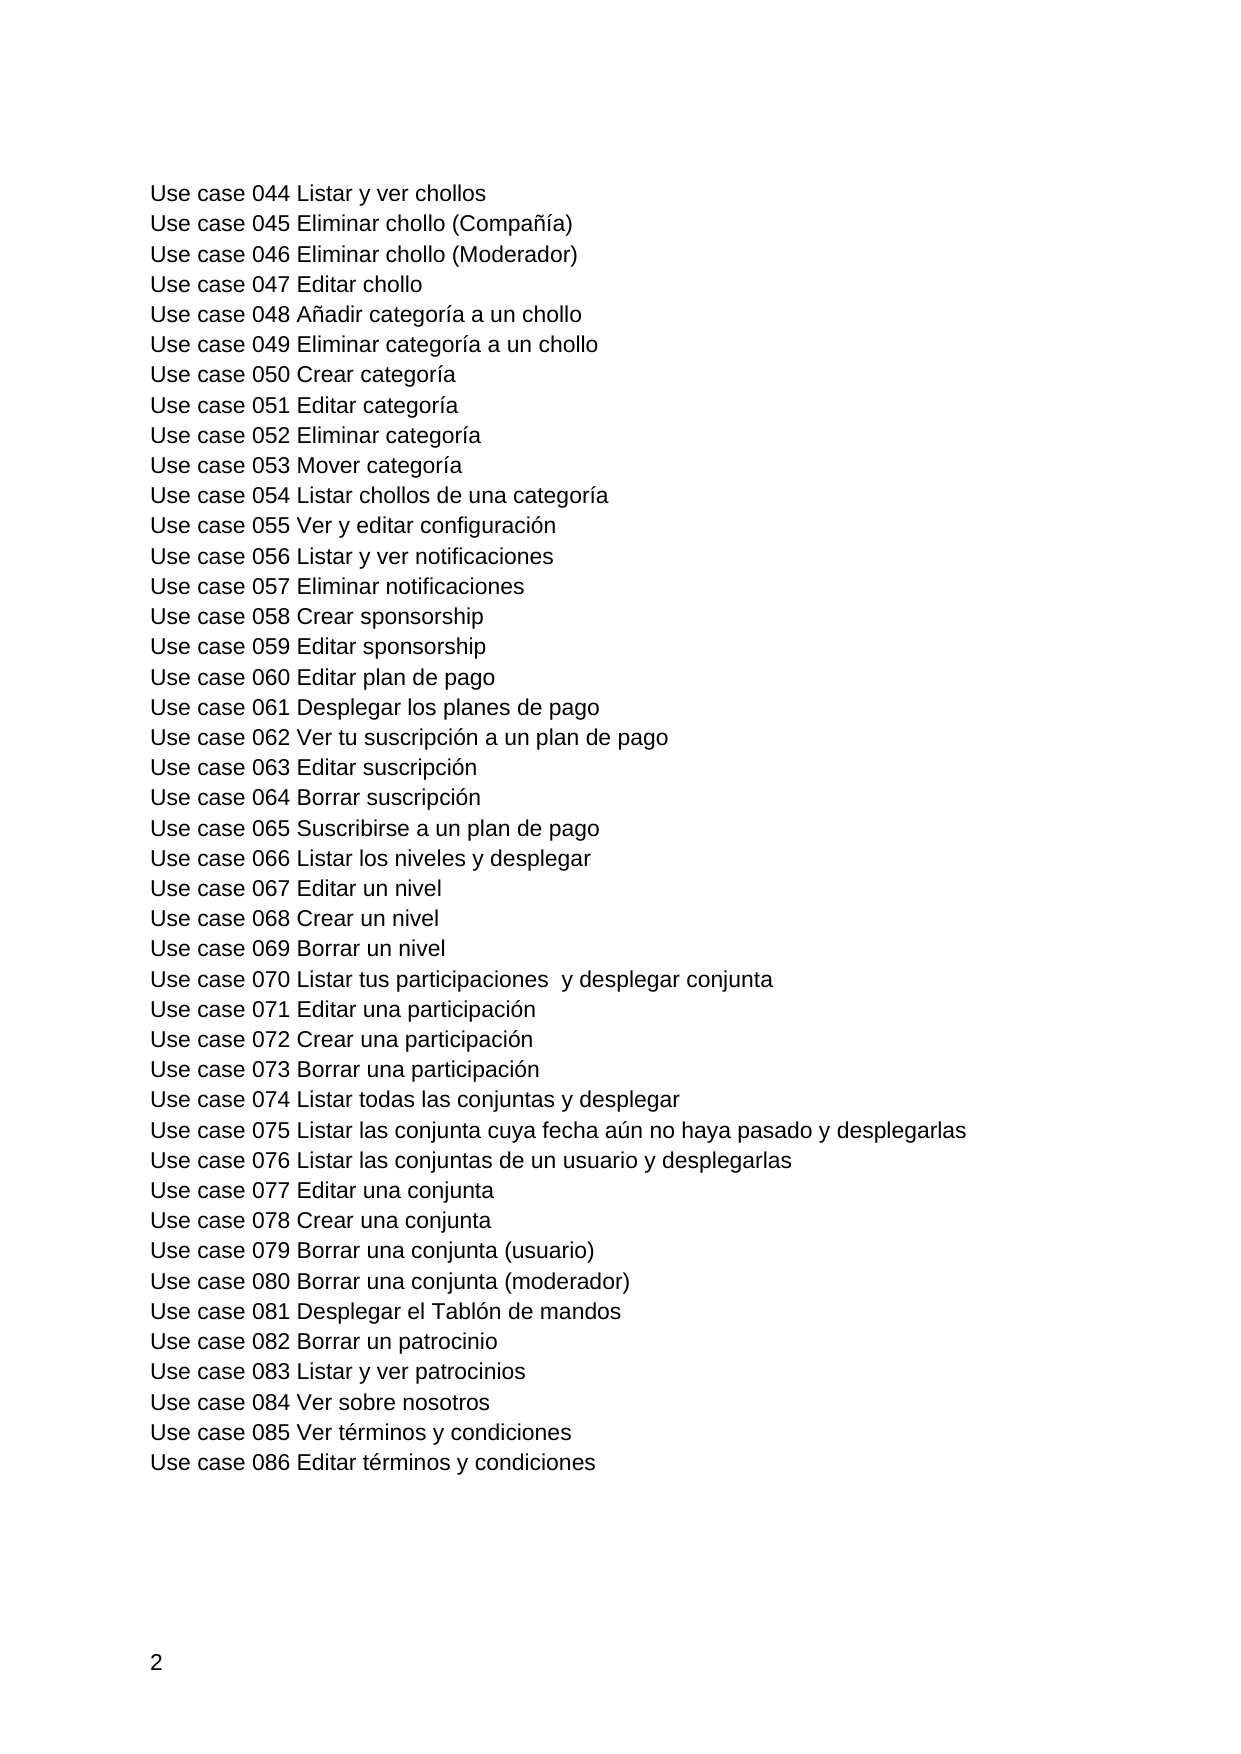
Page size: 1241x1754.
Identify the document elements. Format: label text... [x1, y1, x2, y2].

text Use case 071 Editar una participación [150, 996, 1090, 1022]
text Use case 060 Editar plan de pago [150, 663, 1090, 690]
text Use case 053 Mover categoría [150, 452, 1090, 478]
text Use case 083 Listar y ver patrocinios [150, 1358, 1090, 1385]
text Use case 070 Listar tus participaciones y desplegar conjunta [150, 966, 1090, 992]
text Use case 080 Borrar una conjunta (moderador) [150, 1268, 1090, 1294]
text Use case 063 Editar suscripción [150, 754, 1090, 781]
text Use case 084 Ver sobre nosotros [150, 1388, 1090, 1415]
text Use case 047 Editar chollo [150, 271, 1090, 297]
text Use case 085 Ver términos y condiciones [150, 1419, 1090, 1445]
text Use case 051 Editar categoría [150, 392, 1090, 418]
text Use case 068 Crear un nivel [150, 905, 1090, 932]
text Use case 086 Editar términos y condiciones [150, 1449, 1090, 1475]
text Use case 079 Borrar una conjunta (usuario) [150, 1237, 1090, 1264]
text Use case 065 Suscribirse a un plan de pago [150, 814, 1090, 841]
text Use case 052 Eliminar categoría [150, 422, 1090, 448]
text Use case 044 Listar y ver chollos [150, 180, 1090, 207]
text Use case 069 Borrar un nivel [150, 935, 1090, 962]
text Use case 050 Crear categoría [150, 361, 1090, 388]
text Use case 048 Añadir categoría a un chollo [150, 301, 1090, 327]
text Use case 058 Crear sponsorship [150, 603, 1090, 629]
text Use case 082 Borrar un patrocinio [150, 1328, 1090, 1354]
text Use case 062 Ver tu suscripción a un plan de pago [150, 724, 1090, 750]
text Use case 072 Crear una participación [150, 1026, 1090, 1052]
text Use case 077 Editar una conjunta [150, 1177, 1090, 1203]
text Use case 078 Crear una conjunta [150, 1207, 1090, 1234]
text Use case 066 Listar los niveles y desplegar [150, 845, 1090, 871]
text Use case 054 Listar chollos de una categoría [150, 482, 1090, 509]
text Use case 046 Eliminar chollo (Moderador) [150, 241, 1090, 267]
text Use case 074 Listar todas las conjuntas y desplegar [150, 1086, 1090, 1113]
text Use case 057 Eliminar notificaciones [150, 573, 1090, 599]
text Use case 045 Eliminar chollo (Compañía) [150, 210, 1090, 237]
text Use case 055 Ver y editar configuración [150, 512, 1090, 539]
text Use case 081 Desplegar el Tablón de mandos [150, 1298, 1090, 1324]
text Use case 056 Listar y ver notificaciones [150, 543, 1090, 569]
text Use case 073 Borrar una participación [150, 1056, 1090, 1083]
text Use case 067 Editar un nivel [150, 875, 1090, 901]
text Use case 064 Borrar suscripción [150, 784, 1090, 811]
text Use case 049 Eliminar categoría a un chollo [150, 331, 1090, 358]
text Use case 076 Listar las conjuntas de un usuario y desplegarlas [150, 1147, 1090, 1173]
text Use case 059 Editar sponsorship [150, 633, 1090, 660]
text Use case 061 Desplegar los planes de pago [150, 694, 1090, 720]
text Use case 075 Listar las conjunta cuya fecha aún no haya pasado y desplegarlas [150, 1117, 1090, 1143]
